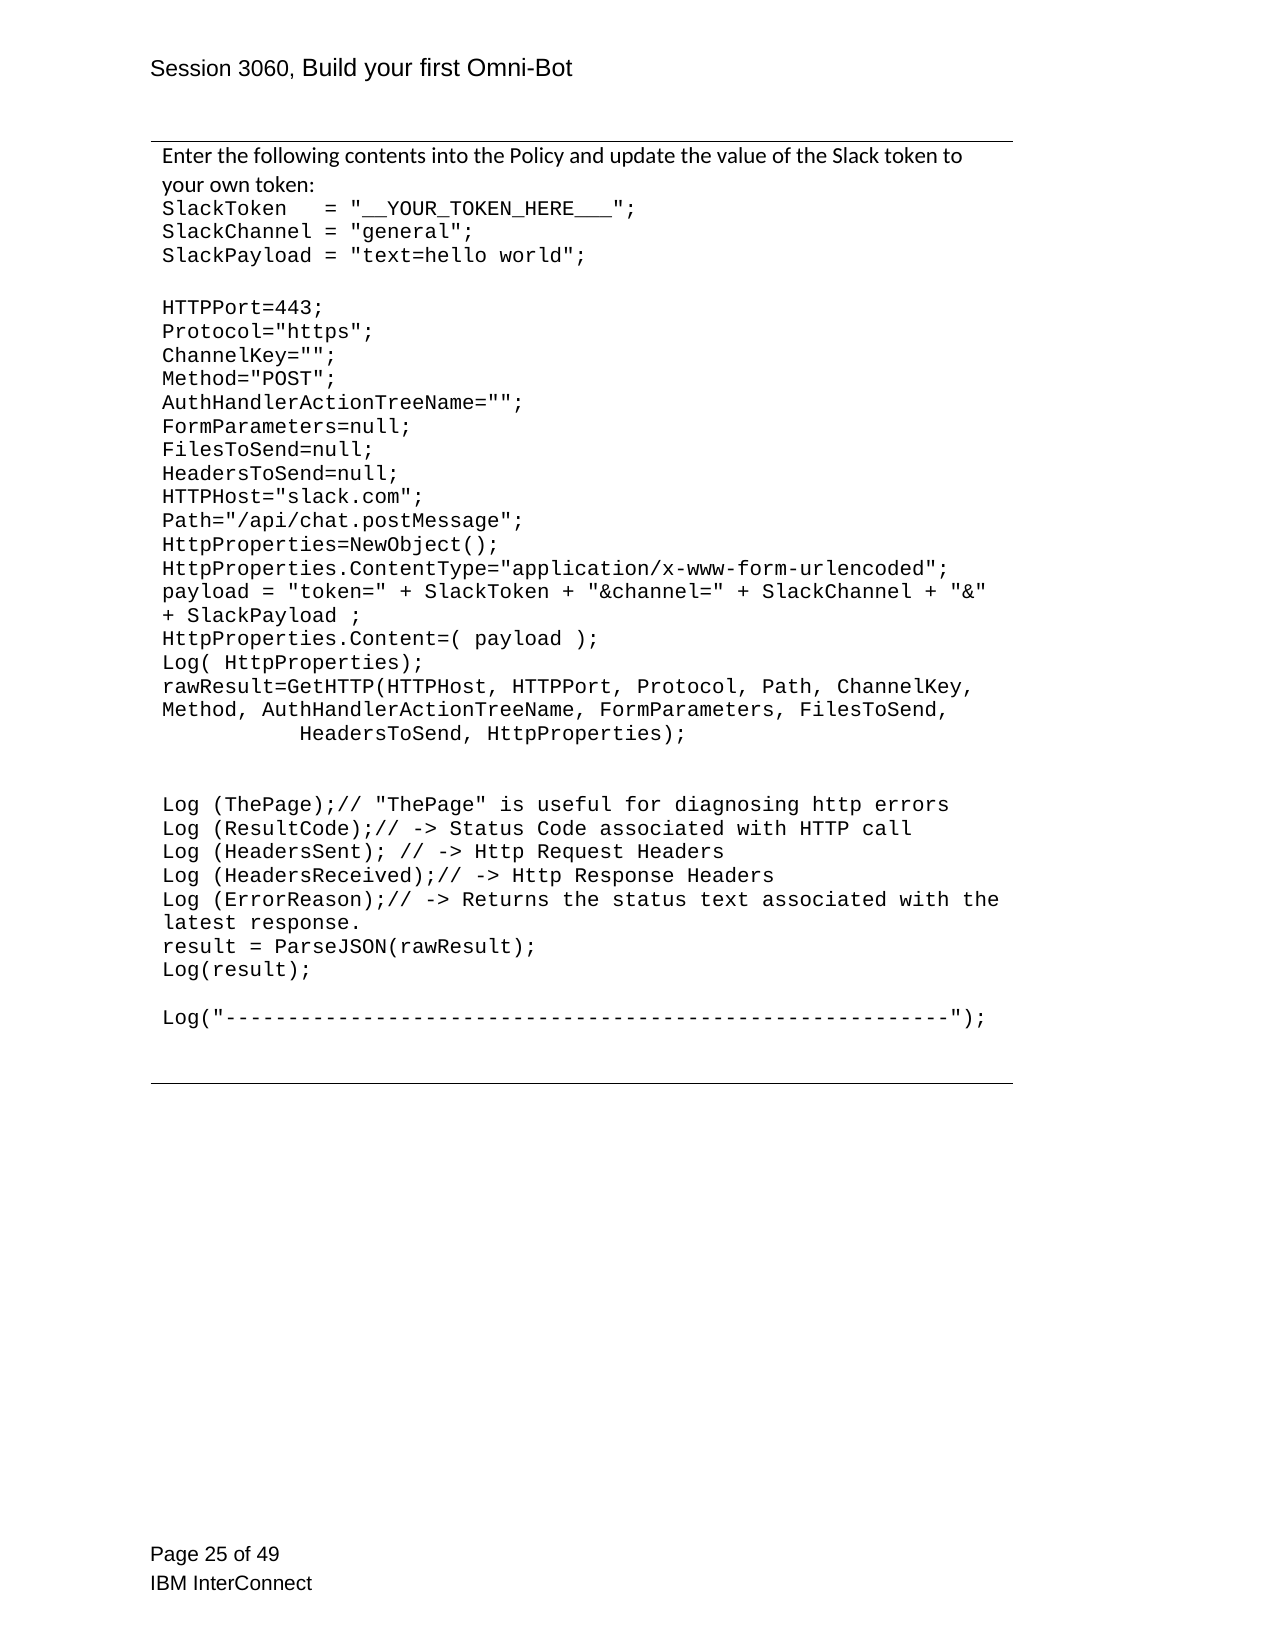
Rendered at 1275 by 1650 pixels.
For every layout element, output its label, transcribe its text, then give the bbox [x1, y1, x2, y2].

table_header Enter the following contents into the Policy and update the value of the Slack token to your own token: SlackToken = "__YOUR_TOKEN_HERE___"; SlackChannel = "general"; SlackPayload = "text=hello world"; HTTPPort=443; Protocol="https"; ChannelKey=""; Method="POST"; AuthHandlerActionTreeName=""; FormParameters=null; FilesToSend=null; HeadersToSend=null; HTTPHost="slack.com"; Path="/api/chat.postMessage"; HttpProperties=NewObject(); HttpProperties.ContentType="application/x-www-form-urlencoded"; payload = "token=" + SlackToken + "&channel=" + SlackChannel + "&" + SlackPayload ; HttpProperties.Content=( payload ); Log( HttpProperties); rawResult=GetHTTP(HTTPHost, HTTPPort, Protocol, Path, ChannelKey, Method, AuthHandlerActionTreeName, FormParameters, FilesToSend, HeadersToSend, HttpProperties); Log (ThePage);// "ThePage" is useful for diagnosing http errors Log (ResultCode);// -> Status Code associated with HTTP call Log (HeadersSent); // -> Http Request Headers Log (HeadersReceived);// -> Http Response Headers Log (ErrorReason);// -> Returns the status text associated with the latest response. result = ParseJSON(rawResult); Log(result); Log("----------------------------------------------------------"); [151, 142, 1012, 1083]
